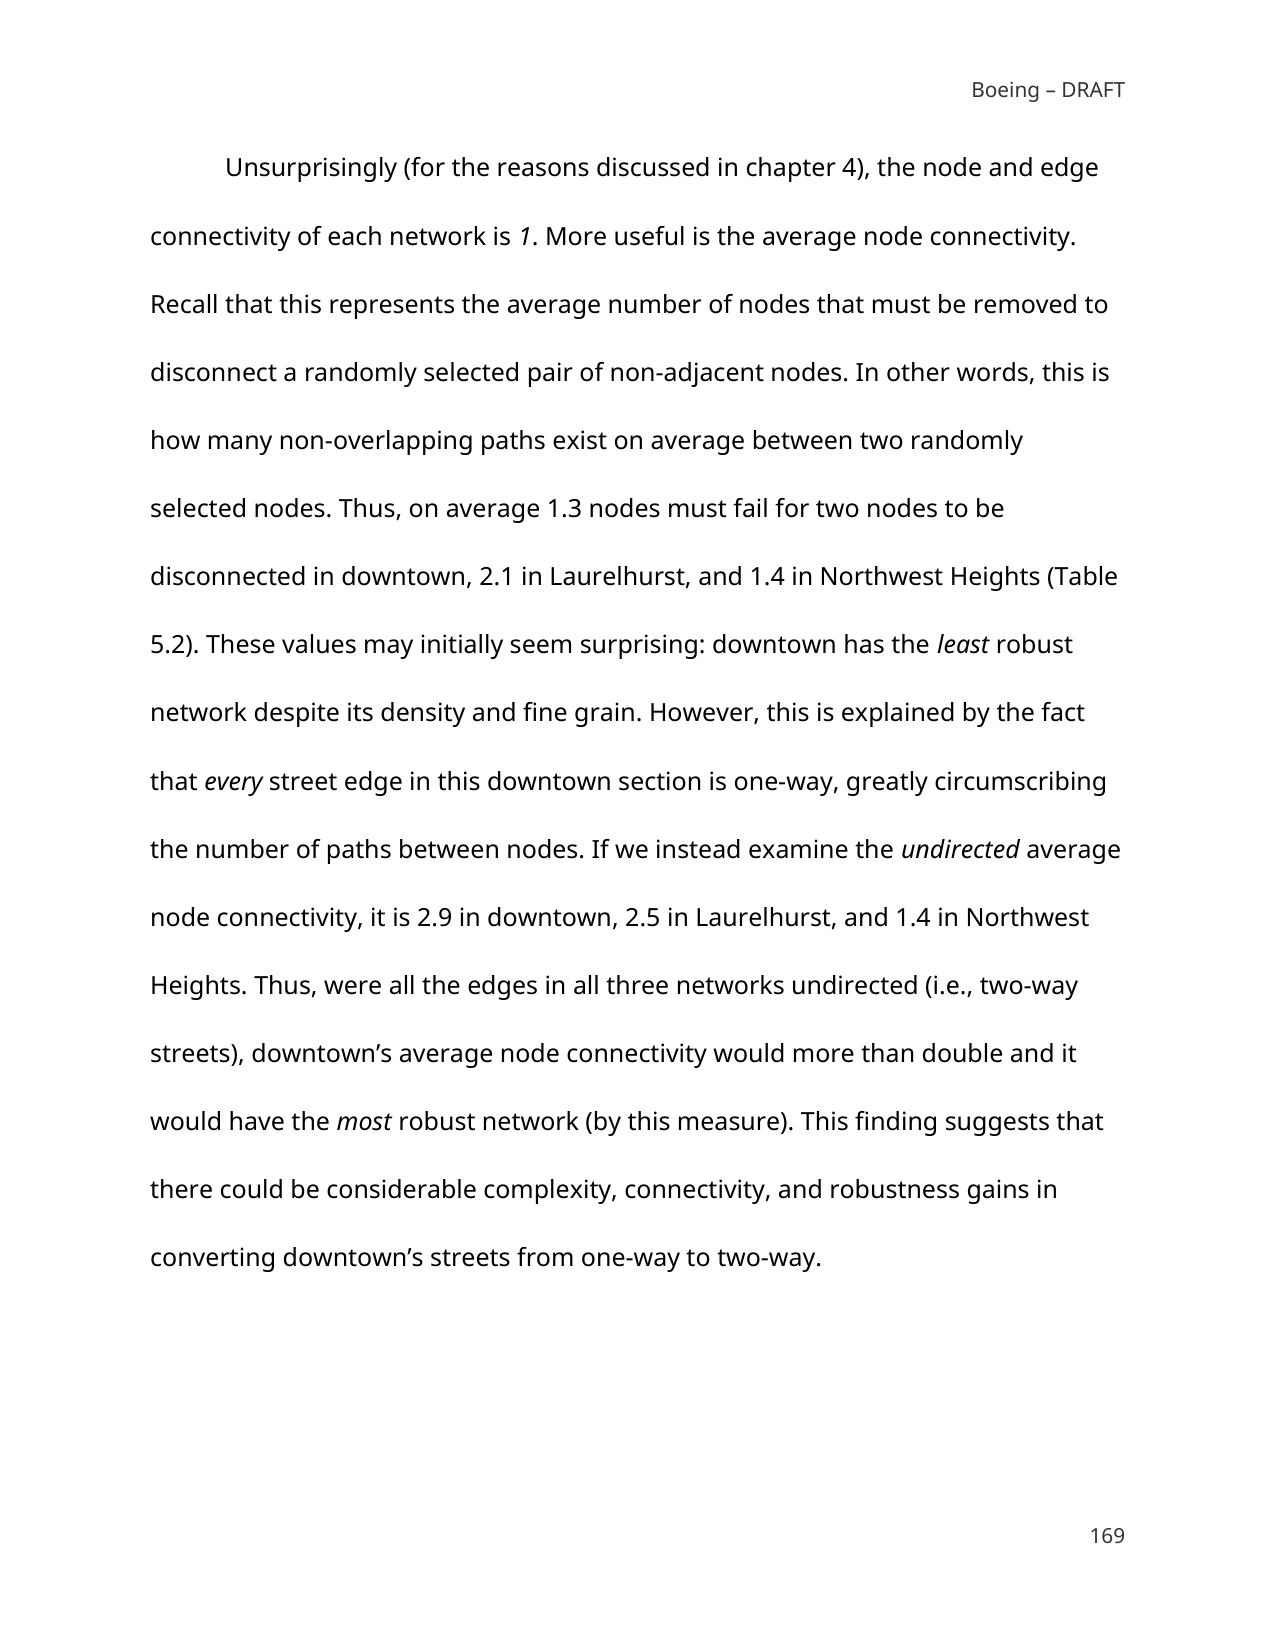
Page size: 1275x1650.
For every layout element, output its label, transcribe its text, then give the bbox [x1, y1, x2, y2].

text Unsurprisingly (for the reasons discussed in chapter 4), the node and edge connectivity of each network is 1. More useful is the average node connectivity. Recall that this represents the average number of nodes that must be removed to disconnect a randomly selected pair of non-adjacent nodes. In other words, this is how many non-overlapping paths exist on average between two randomly selected nodes. Thus, on average 1.3 nodes must fail for two nodes to be disconnected in downtown, 2.1 in Laurelhurst, and 1.4 in Northwest Heights (Table 5.2). These values may initially seem surprising: downtown has the least robust network despite its density and fine grain. However, this is explained by the fact that every street edge in this downtown section is one-way, greatly circumscribing the number of paths between nodes. If we instead examine the undirected average node connectivity, it is 2.9 in downtown, 2.5 in Laurelhurst, and 1.4 in Northwest Heights. Thus, were all the edges in all three networks undirected (i.e., two-way streets), downtown’s average node connectivity would more than double and it would have the most robust network (by this measure). This finding suggests that there could be considerable complexity, connectivity, and robustness gains in converting downtown’s streets from one-way to two-way. [150, 150, 1125, 1274]
